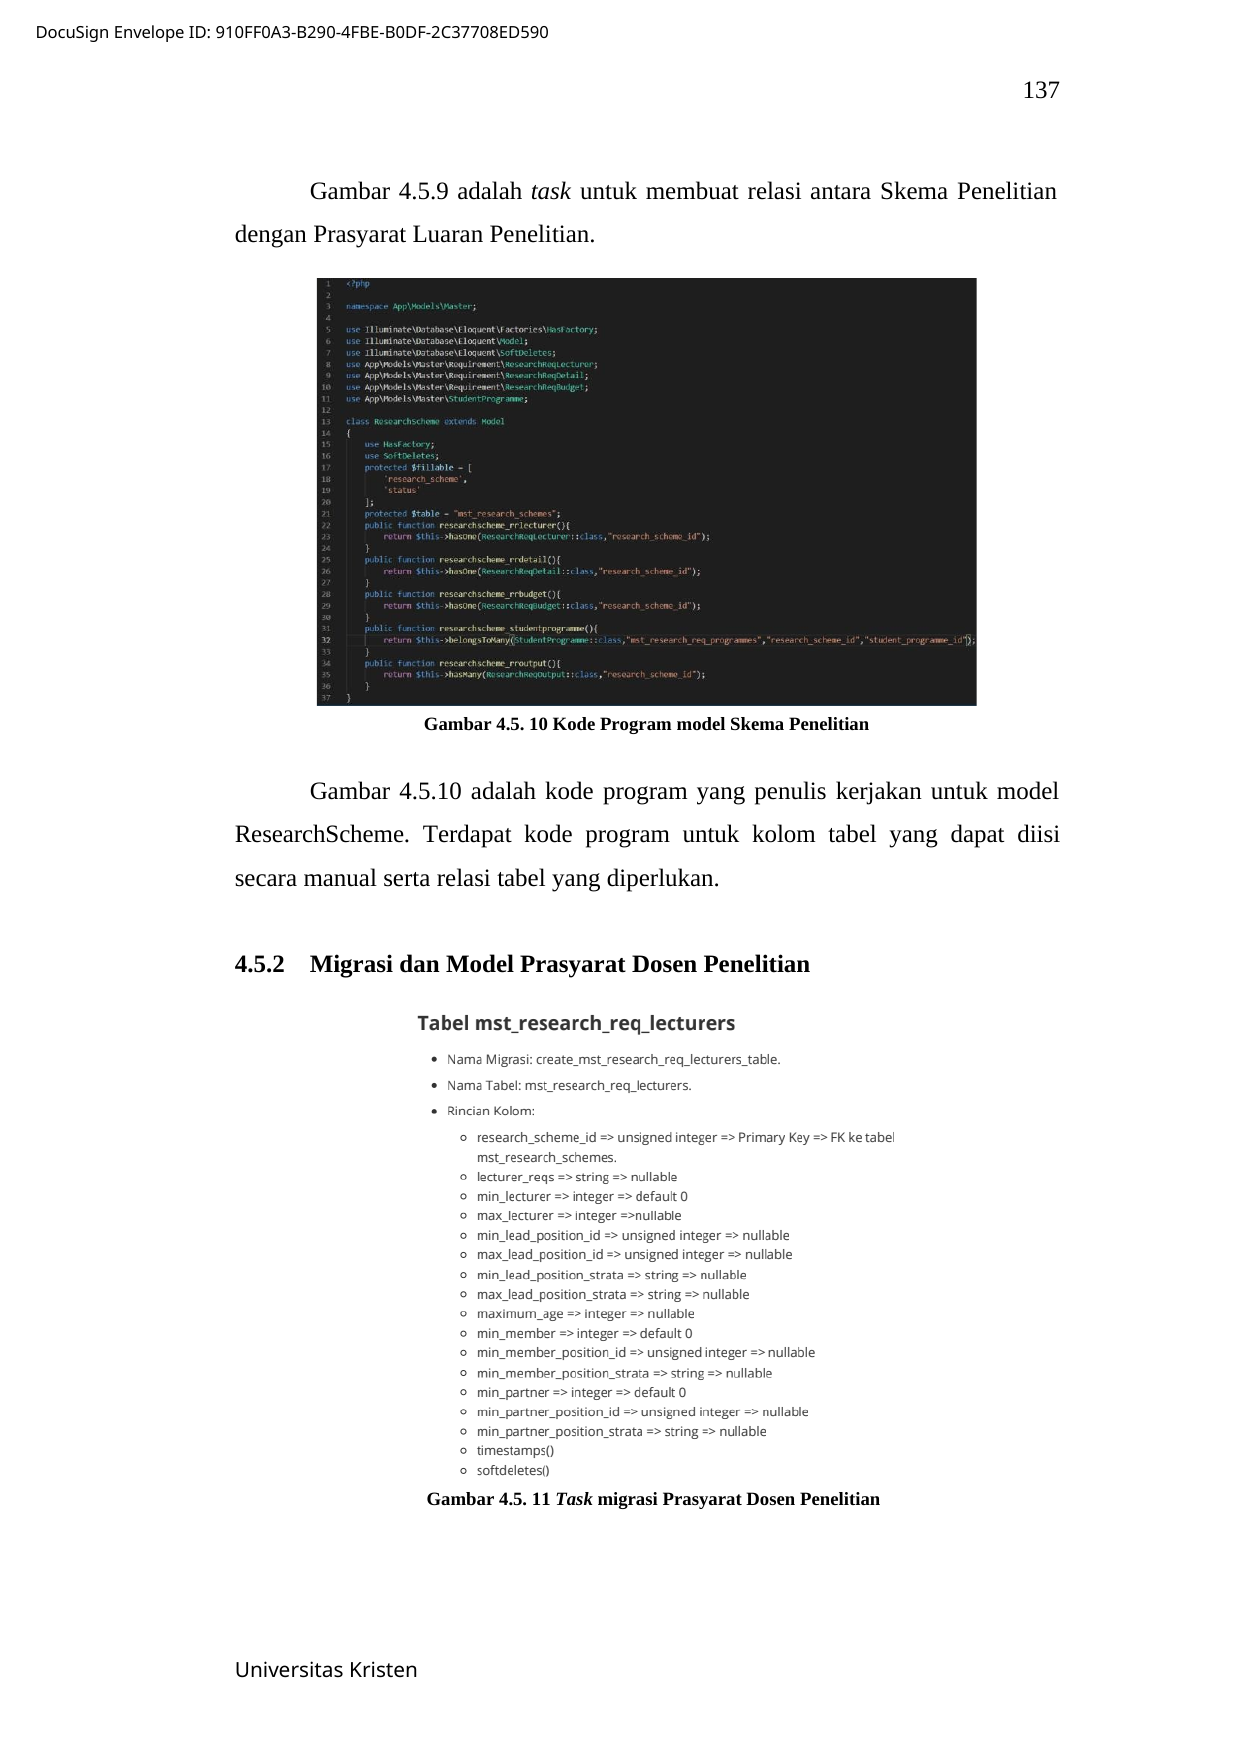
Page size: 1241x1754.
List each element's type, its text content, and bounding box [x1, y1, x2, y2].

text Gambar 4.5.9 adalah task untuk membuat relasi antara Skema Penelitian dengan Prasyarat Luaran Penelitian. [234, 176, 1062, 248]
picture [417, 1014, 894, 1477]
picture [316, 278, 977, 706]
subtitle Migrasi dan Model Prasyarat Dosen Penelitian [234, 949, 1098, 978]
text Gambar 4.5. 10 Kode Program model Skema Penelitian [333, 706, 959, 734]
text Gambar 4.5.10 adalah kode program yang penulis kerjakan untuk model ResearchScheme. Terdapat kode program untuk kolom tabel yang dapat diisi secara manual serta relasi tabel yang diperlukan. [234, 776, 1060, 891]
